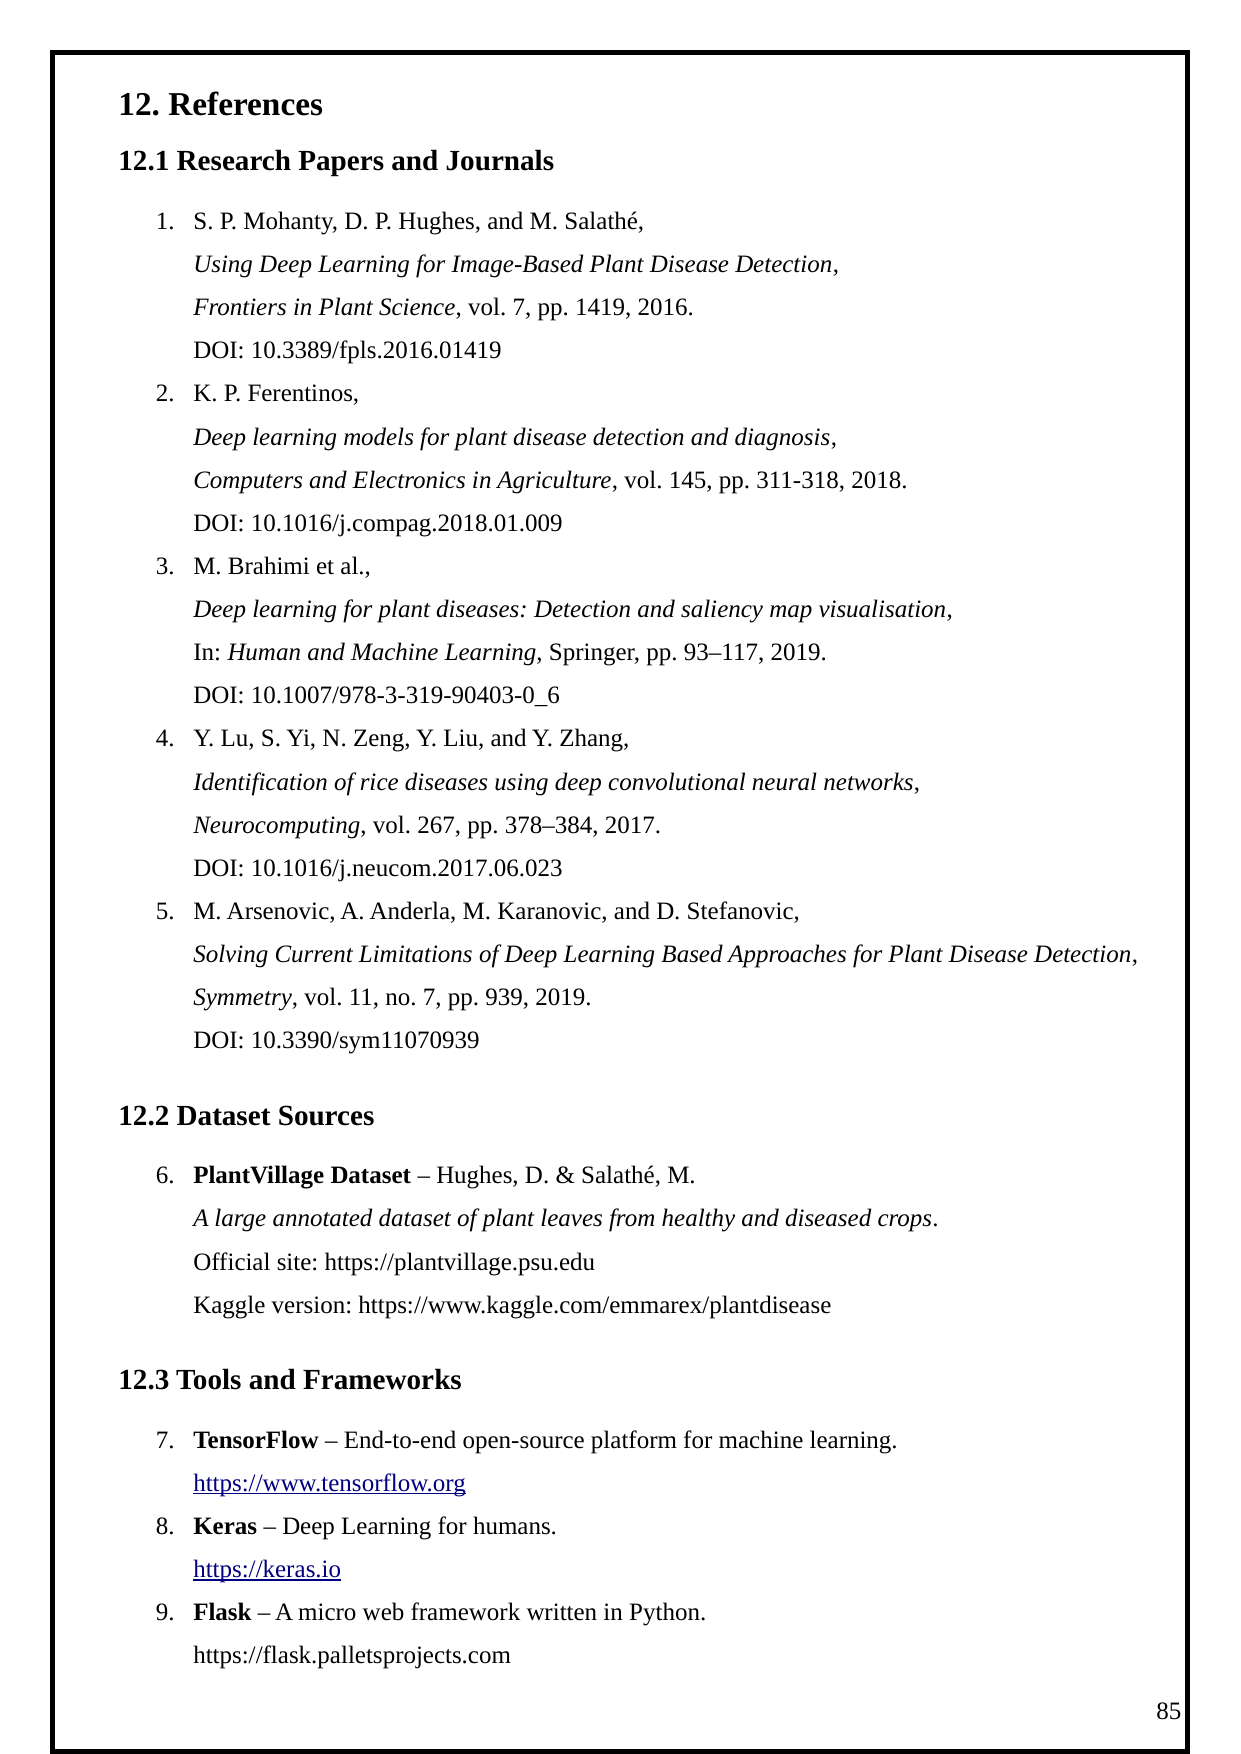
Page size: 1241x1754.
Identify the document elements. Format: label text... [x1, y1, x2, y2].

subtitle 12.2 Dataset Sources [118, 1098, 1181, 1131]
list K. P. Ferentinos, Deep learning models for plant disease detection and diagnosis, Computers and Electronics in Agriculture, vol. 145, pp. 311-318, 2018. DOI: 10.1016/j.compag.2018.01.009 [156, 378, 1181, 537]
subtitle 12.3 Tools and Frameworks [118, 1362, 1181, 1396]
list Flask – A micro web framework written in Python. https://flask.palletsprojects.com [156, 1597, 1181, 1669]
list Y. Lu, S. Yi, N. Zeng, Y. Liu, and Y. Zhang, Identification of rice diseases using deep convolutional neural networks, Neurocomputing, vol. 267, pp. 378–384, 2017. DOI: 10.1016/j.neucom.2017.06.023 [156, 723, 1181, 882]
list M. Brahimi et al., Deep learning for plant diseases: Detection and saliency map visualisation, In: Human and Machine Learning, Springer, pp. 93–117, 2019. DOI: 10.1007/978-3-319-90403-0_6 [156, 551, 1181, 709]
subtitle 12. References [118, 84, 1181, 122]
list M. Arsenovic, A. Anderla, M. Karanovic, and D. Stefanovic, Solving Current Limitations of Deep Learning Based Approaches for Plant Disease Detection, Symmetry, vol. 11, no. 7, pp. 939, 2019. DOI: 10.3390/sym11070939 [156, 896, 1181, 1054]
list TensorFlow – End-to-end open-source platform for machine learning. https://www.tensorflow.org [156, 1425, 1181, 1497]
list S. P. Mohanty, D. P. Hughes, and M. Salathé, Using Deep Learning for Image-Based Plant Disease Detection, Frontiers in Plant Science, vol. 7, pp. 1419, 2016. DOI: 10.3389/fpls.2016.01419 [156, 206, 1181, 364]
list PlantVillage Dataset – Hughes, D. & Salathé, M. A large annotated dataset of plant leaves from healthy and diseased crops. Official site: https://plantvillage.psu.edu Kaggle version: https://www.kaggle.com/emmarex/plantdisease [156, 1160, 1181, 1318]
list Keras – Deep Learning for humans. https://keras.io [156, 1511, 1181, 1583]
subtitle 12.1 Research Papers and Journals [118, 143, 1181, 177]
